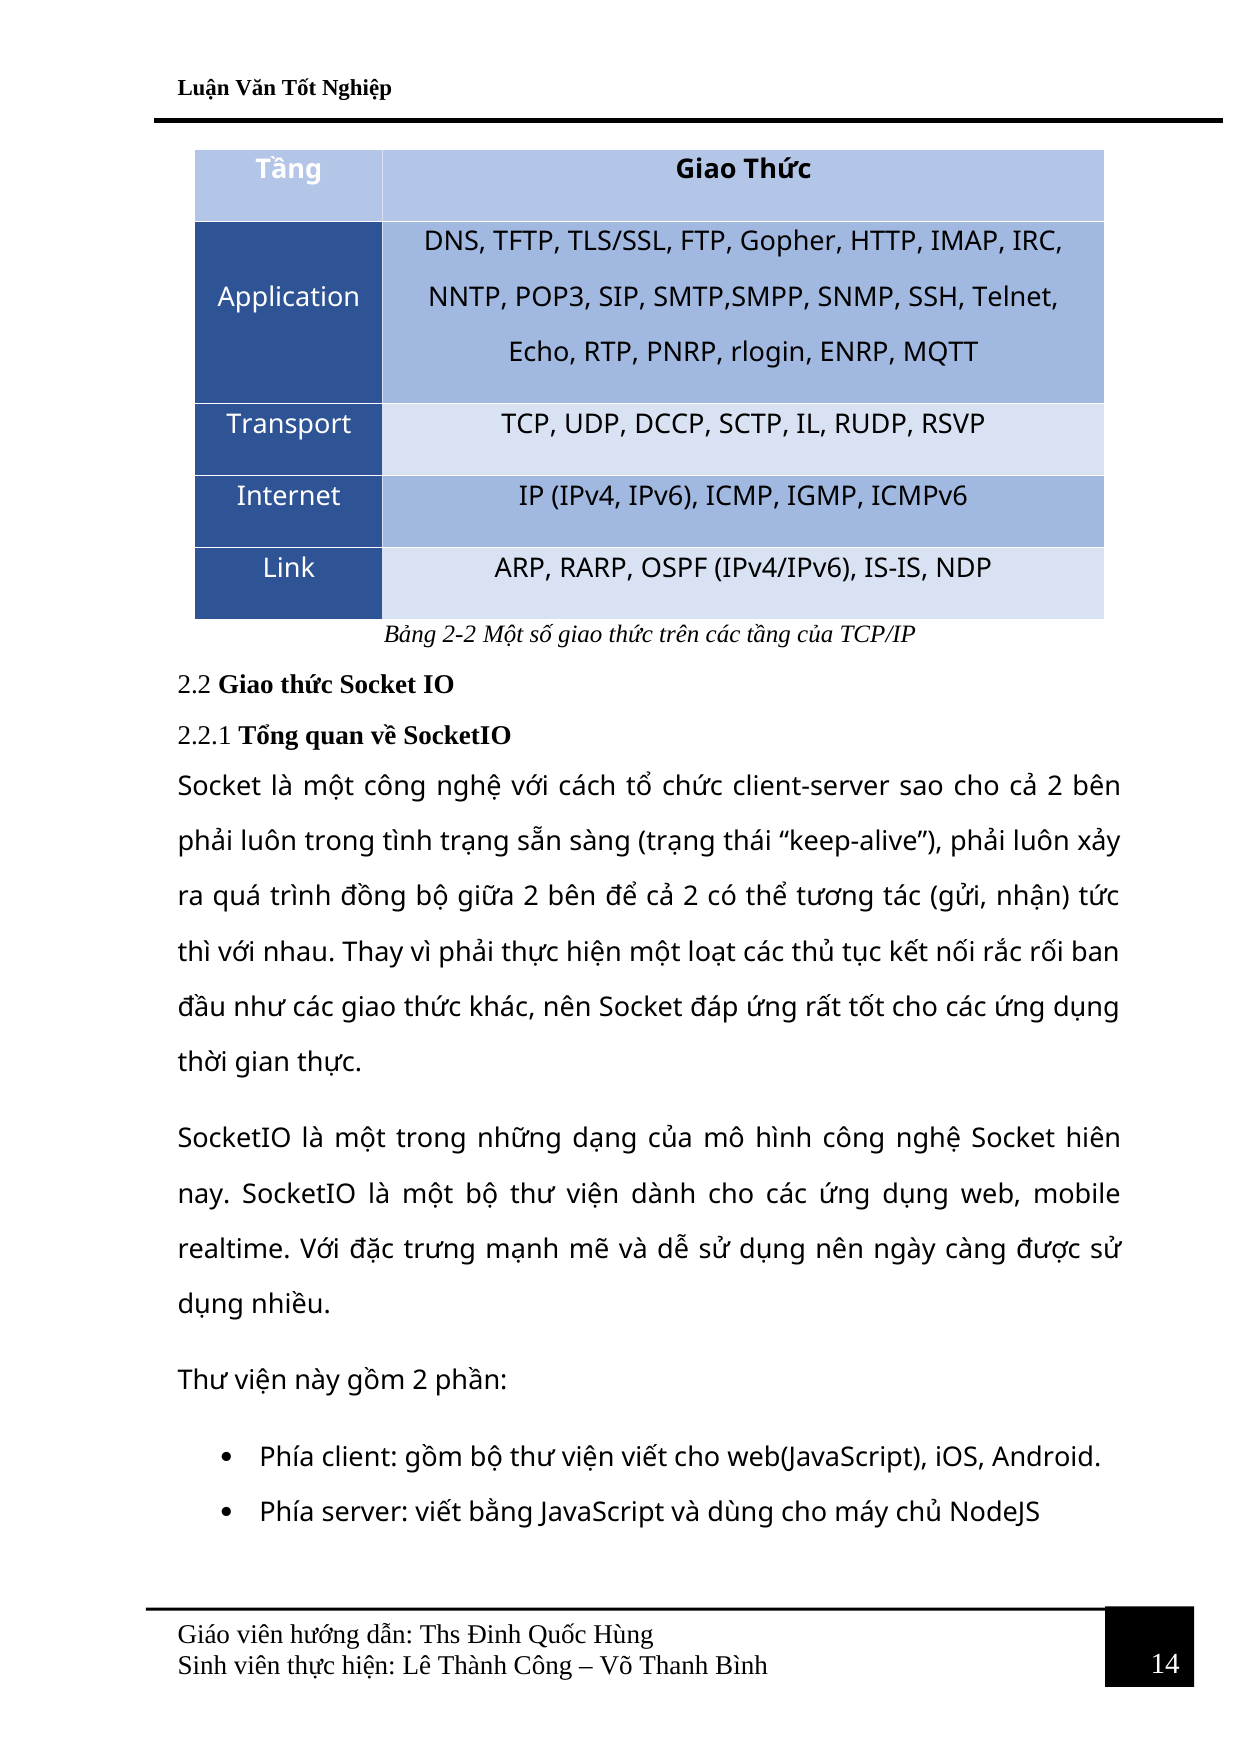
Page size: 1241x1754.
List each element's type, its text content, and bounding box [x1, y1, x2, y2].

text SocketIO là một trong những dạng của mô hình công nghệ Socket hiên nay. SocketIO là một bộ thư viện dành cho các ứng dụng web, mobile realtime. Với đặc trưng mạnh mẽ và dễ sử dụng nên ngày càng được sử dụng nhiều. [177, 1119, 1122, 1322]
table_cell IP (IPv4, IPv6), ICMP, IGMP, ICMPv6 [383, 476, 1104, 547]
table_cell Transport [195, 404, 382, 475]
table_header Tầng [195, 150, 382, 221]
table_cell Internet [195, 476, 382, 547]
subtitle Giao thức Socket IO [177, 668, 1122, 700]
table_cell TCP, UDP, DCCP, SCTP, IL, RUDP, RSVP [383, 404, 1104, 475]
list Phía client: gồm bộ thư viện viết cho web(JavaScript), iOS, Android. [222, 1437, 1122, 1474]
table_cell DNS, TFTP, TLS/SSL, FTP, Gopher, HTTP, IMAP, IRC, NNTP, POP3, SIP, SMTP,SMPP, SNMP, SSH, Telnet, Echo, RTP, PNRP, rlogin, ENRP, MQTT [383, 222, 1104, 403]
list Phía server: viết bằng JavaScript và dùng cho máy chủ NodeJS [222, 1492, 1122, 1529]
table_cell Link [195, 548, 382, 619]
table_cell Application [195, 222, 382, 403]
subtitle Tổng quan về SocketIO [177, 719, 1122, 751]
text Socket là một công nghệ với cách tổ chức client-server sao cho cả 2 bên phải luôn trong tình trạng sẵn sàng (trạng thái “keep-alive”), phải luôn xảy ra quá trình đồng bộ giữa 2 bên để cả 2 có thể tương tác (gửi, nhận) tức thì với nhau. Thay vì phải thực hiện một loạt các thủ tục kết nối rắc rối ban đầu như các giao thức khác, nên Socket đáp ứng rất tốt cho các ứng dụng thời gian thực. [177, 766, 1122, 1079]
table_cell ARP, RARP, OSPF (IPv4/IPv6), IS-IS, NDP [383, 548, 1104, 619]
table_header Giao Thức [383, 150, 1104, 221]
text Thư viện này gồm 2 phần: [177, 1361, 1122, 1398]
